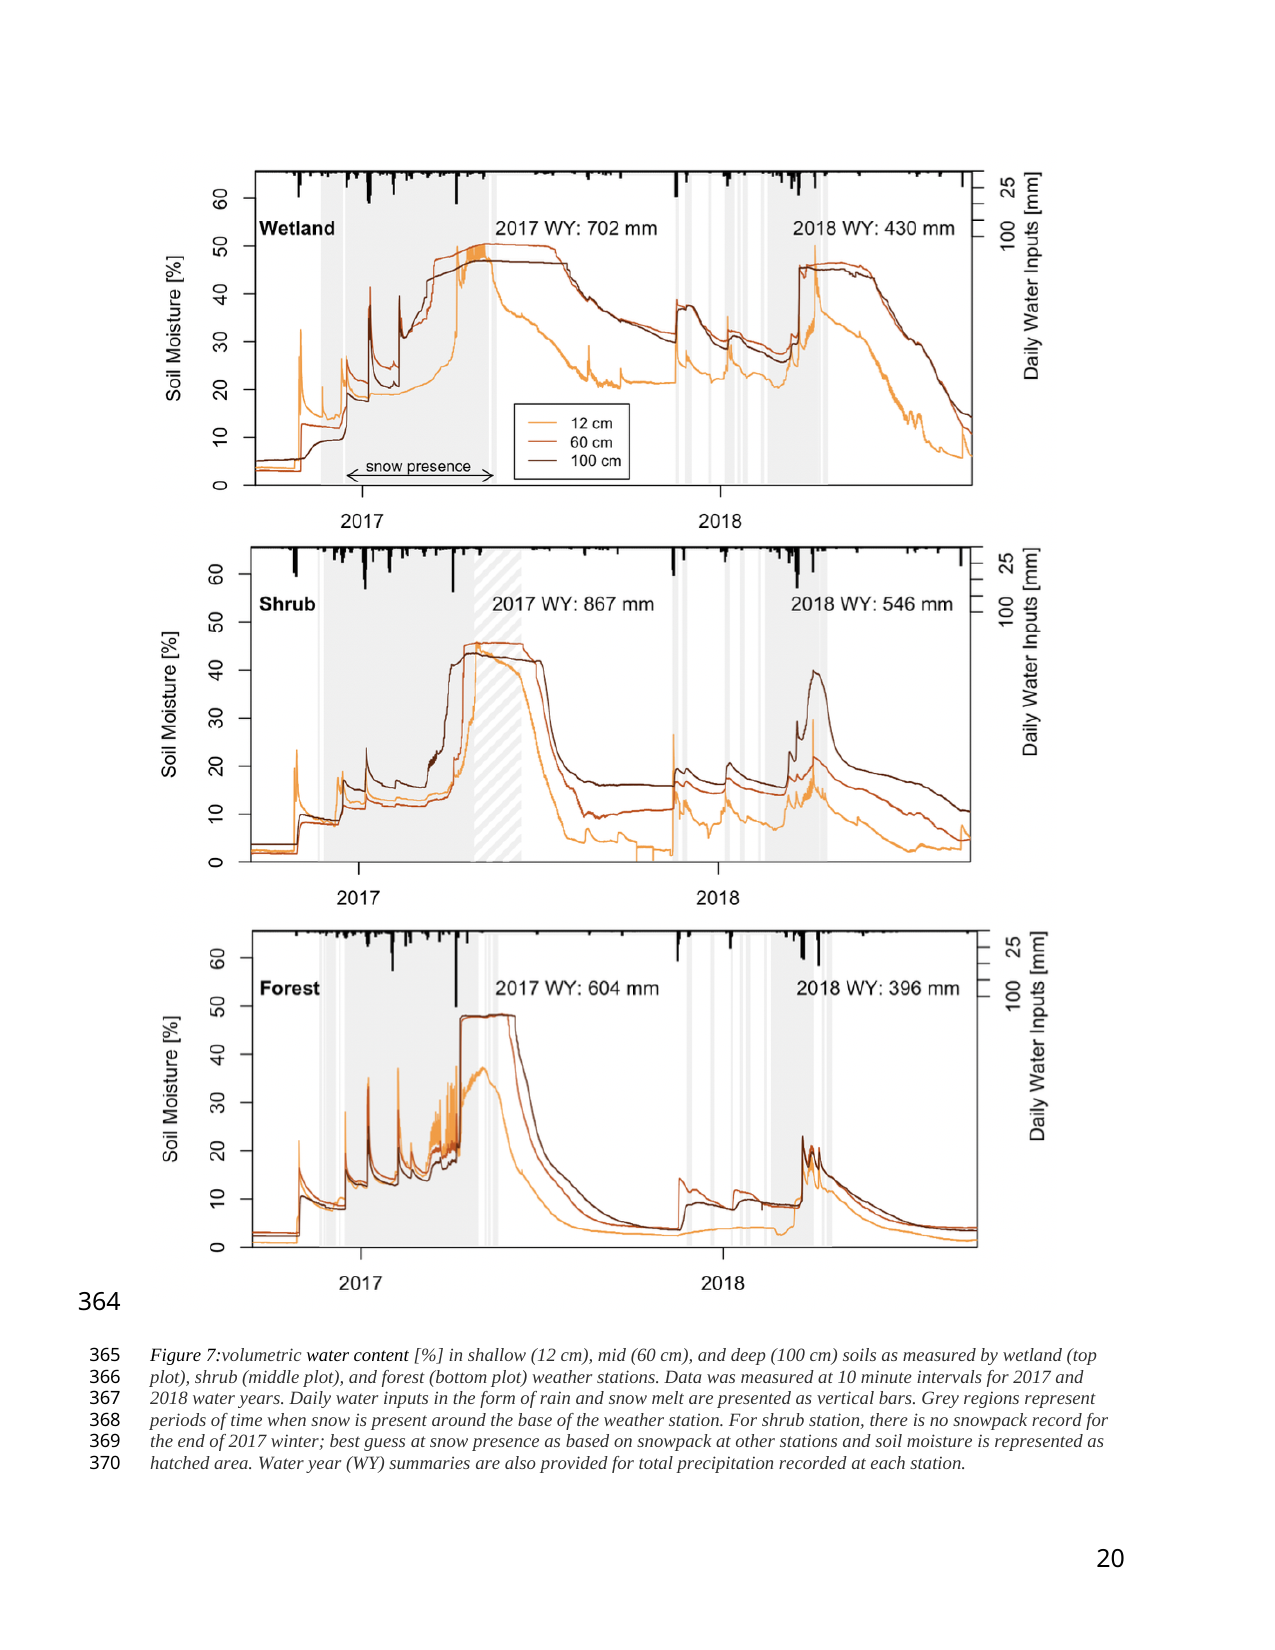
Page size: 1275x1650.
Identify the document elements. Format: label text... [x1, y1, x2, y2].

text Figure 7:volumetric water content [%] in shallow (12 cm), mid (60 cm), and deep (100 cm) soils as measured by wetland (top plot), shrub (middle plot), and forest (bottom plot) weather stations. Data was measured at 10 minute intervals for 2017 and 2018 water years. Daily water inputs in the form of rain and snow melt are presented as vertical bars. Grey regions represent periods of time when snow is present around the base of the weather station. For shrub station, there is no snowpack record for the end of 2017 winter; best guess at snow presence as based on snowpack at other stations and soil moisture is represented as hatched area. Water year (WY) summaries are also provided for total precipitation recorded at each station. [150, 1344, 1125, 1473]
picture [150, 150, 1058, 1310]
